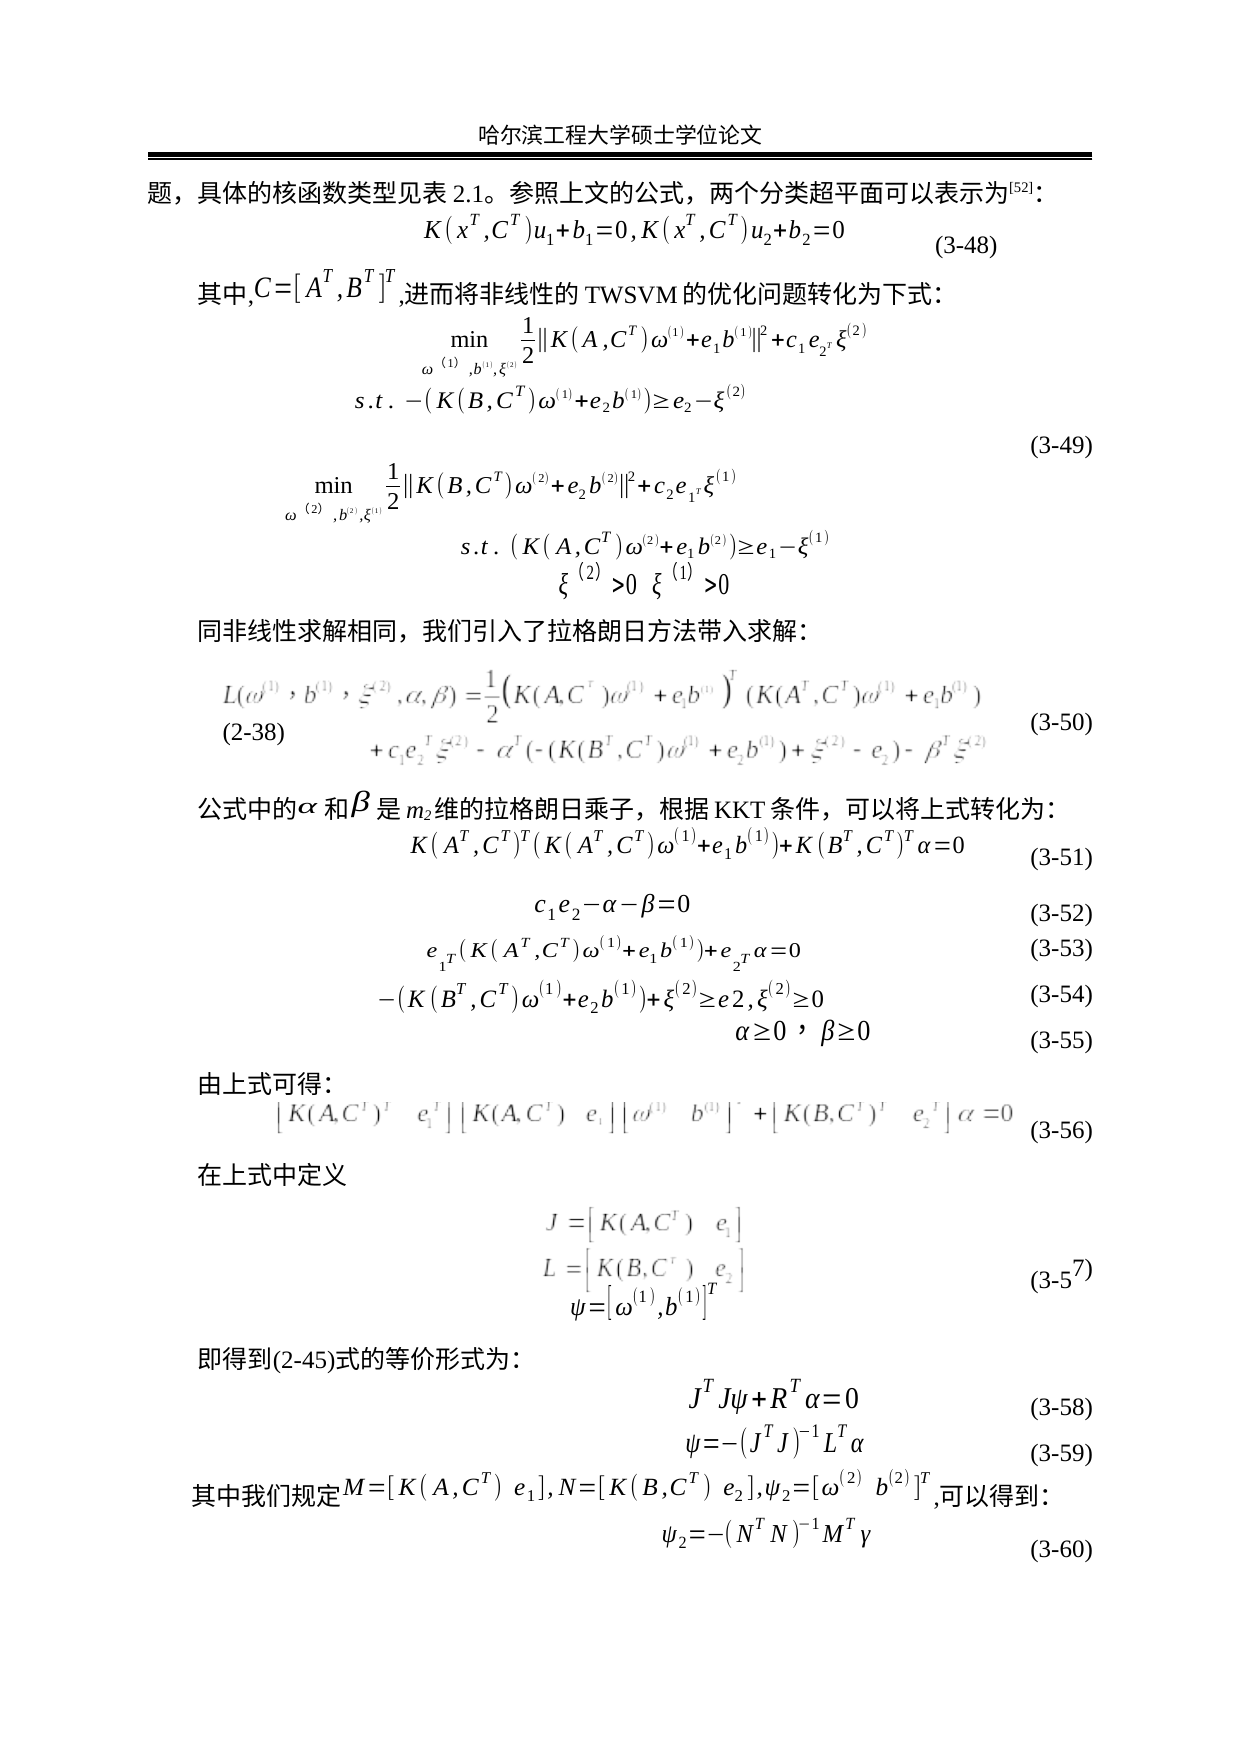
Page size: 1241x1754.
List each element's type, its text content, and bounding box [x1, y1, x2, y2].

text 由上式可得： [148, 1056, 1092, 1102]
text 在上式中定义 [148, 1148, 1092, 1194]
text (2-38) [197, 649, 1092, 695]
text (3-50) [148, 695, 1092, 736]
text 同非线性求解相同，我们引入了拉格朗日方法带入求解： [148, 603, 1092, 649]
text (3-48) [148, 211, 1092, 267]
text (3-58) [148, 1377, 1092, 1423]
text 即得到(2-45)式的等价形式为： [148, 1331, 1092, 1377]
text 其中我们规定,可以得到： [148, 1469, 1092, 1515]
text (3-52) [148, 873, 1092, 919]
text (3-57) [148, 1240, 1092, 1286]
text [148, 165, 1092, 211]
text (3-60) [148, 1515, 1092, 1570]
text (3-53) [148, 919, 1092, 965]
text (3-54) [148, 965, 1092, 1011]
text (3-59) [148, 1423, 1092, 1469]
text (3-49) [148, 418, 1092, 459]
text (3-55) [148, 1011, 1092, 1056]
text 其中,,进而将非线性的TWSVM的优化问题转化为下式： [148, 267, 1092, 313]
text (3-56) [148, 1102, 1092, 1148]
text 公式中的和是m2维的拉格朗日乘子，根据KKT条件，可以将上式转化为： [148, 781, 1092, 827]
text (3-51) [148, 827, 1092, 873]
